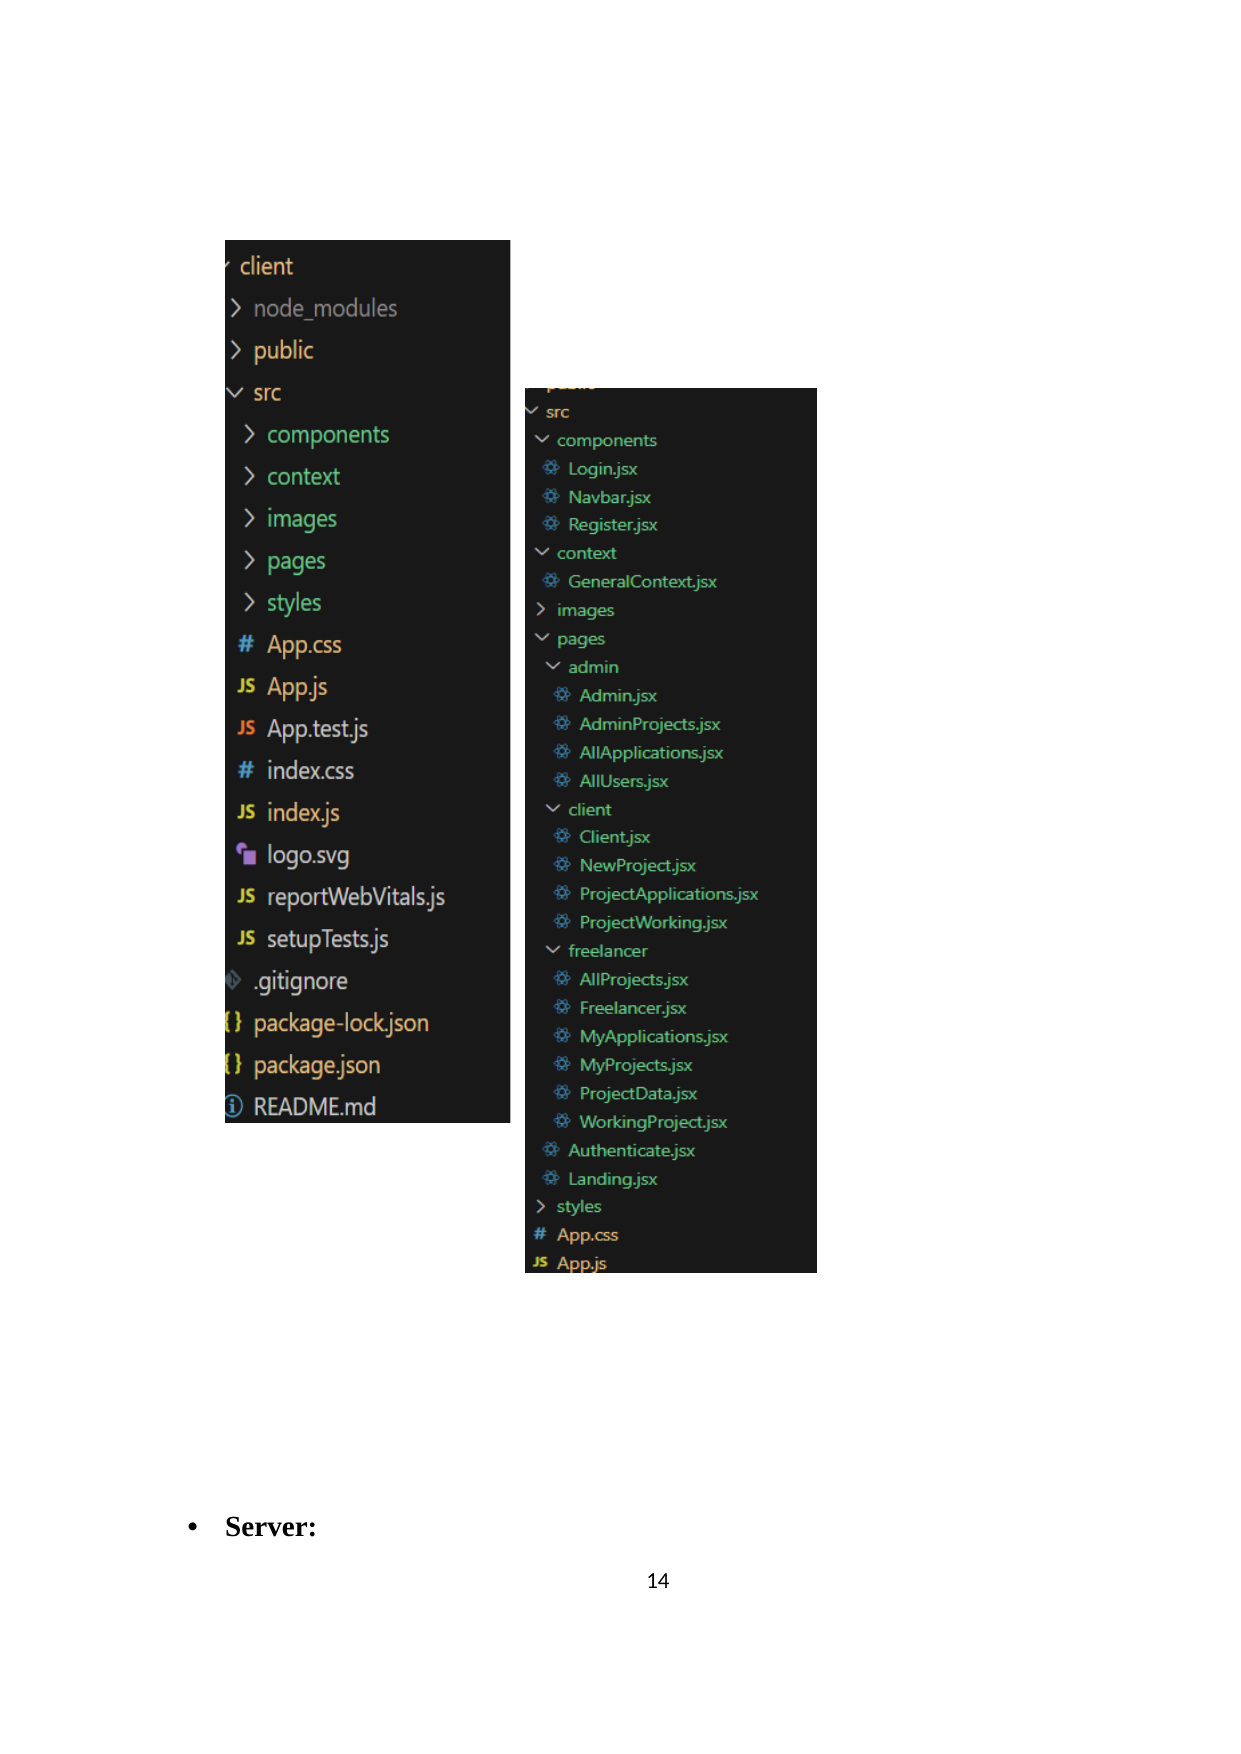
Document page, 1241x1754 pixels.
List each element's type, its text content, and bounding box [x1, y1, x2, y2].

list Server: [187, 1509, 1090, 1542]
picture [525, 388, 817, 1273]
picture [225, 240, 511, 1123]
